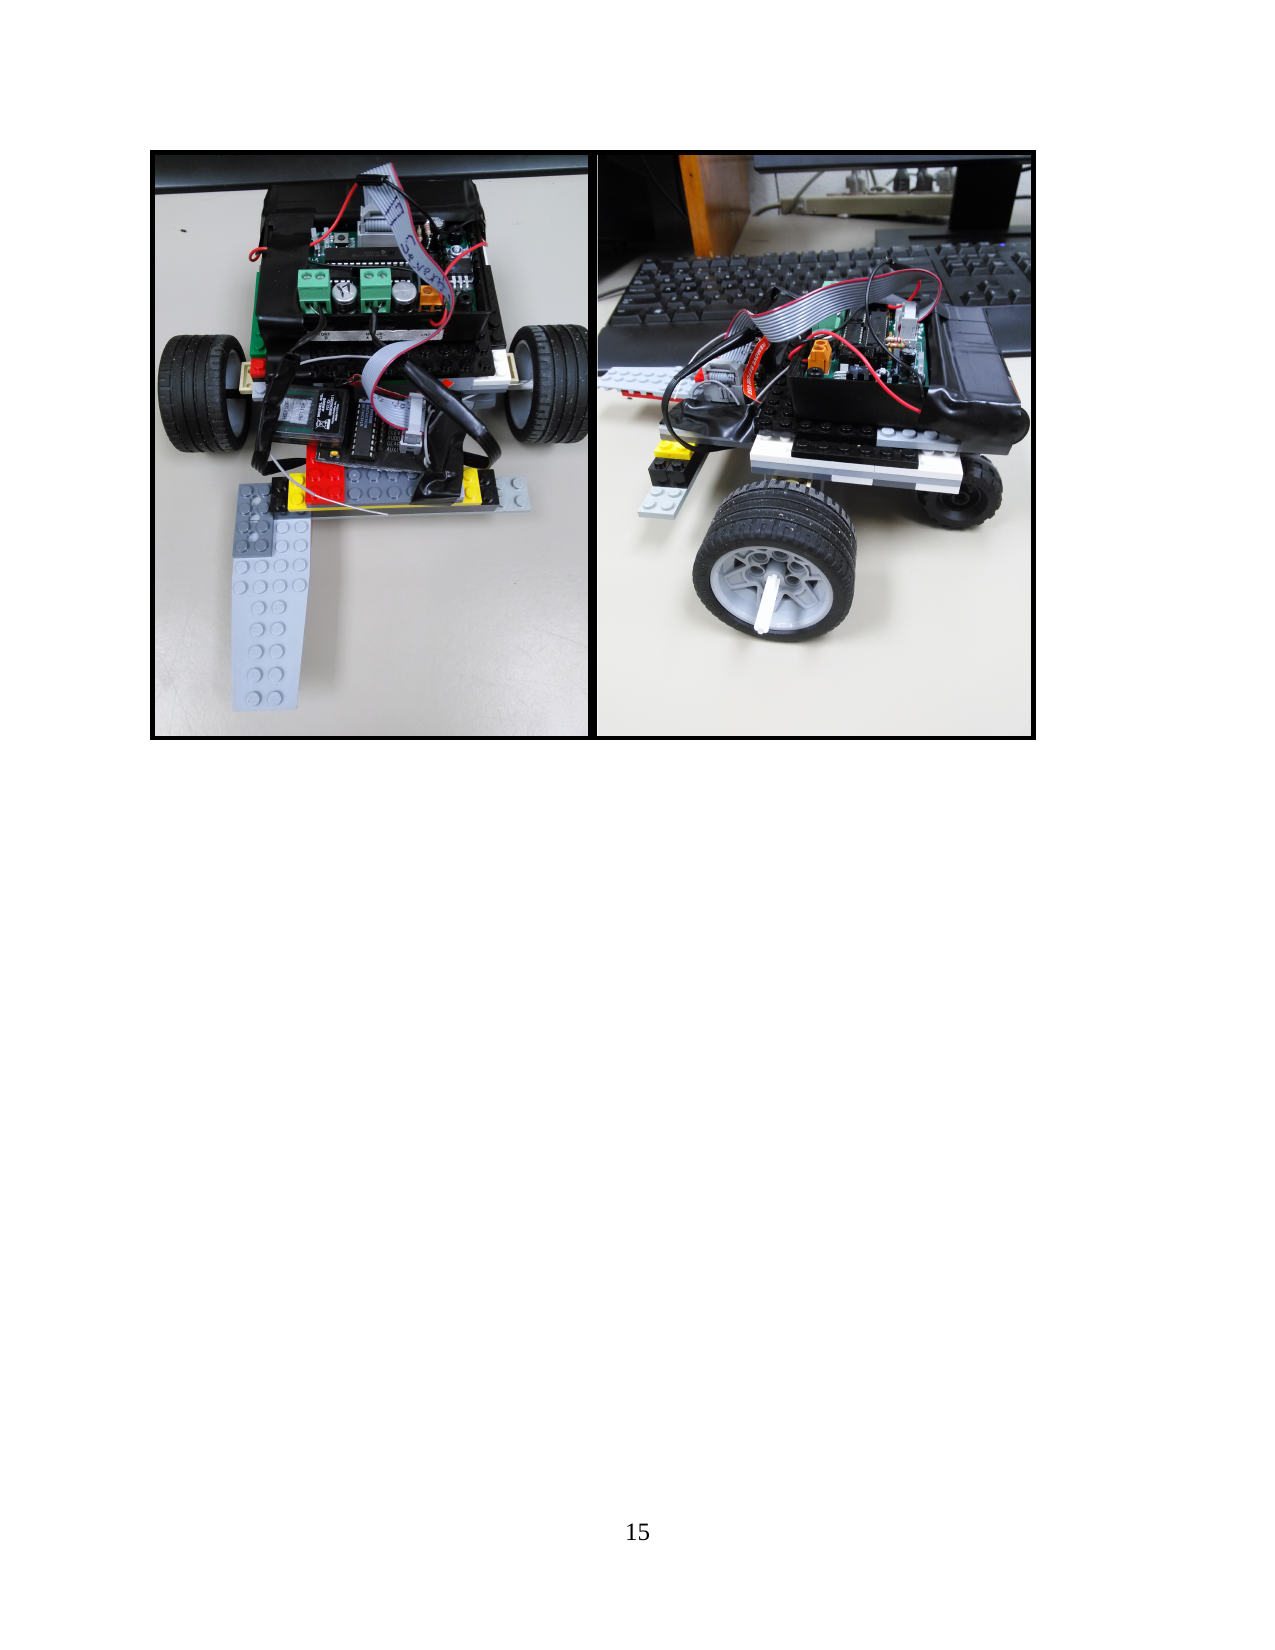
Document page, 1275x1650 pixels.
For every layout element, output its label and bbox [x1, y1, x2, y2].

picture [597, 155, 1031, 736]
picture [155, 155, 588, 736]
